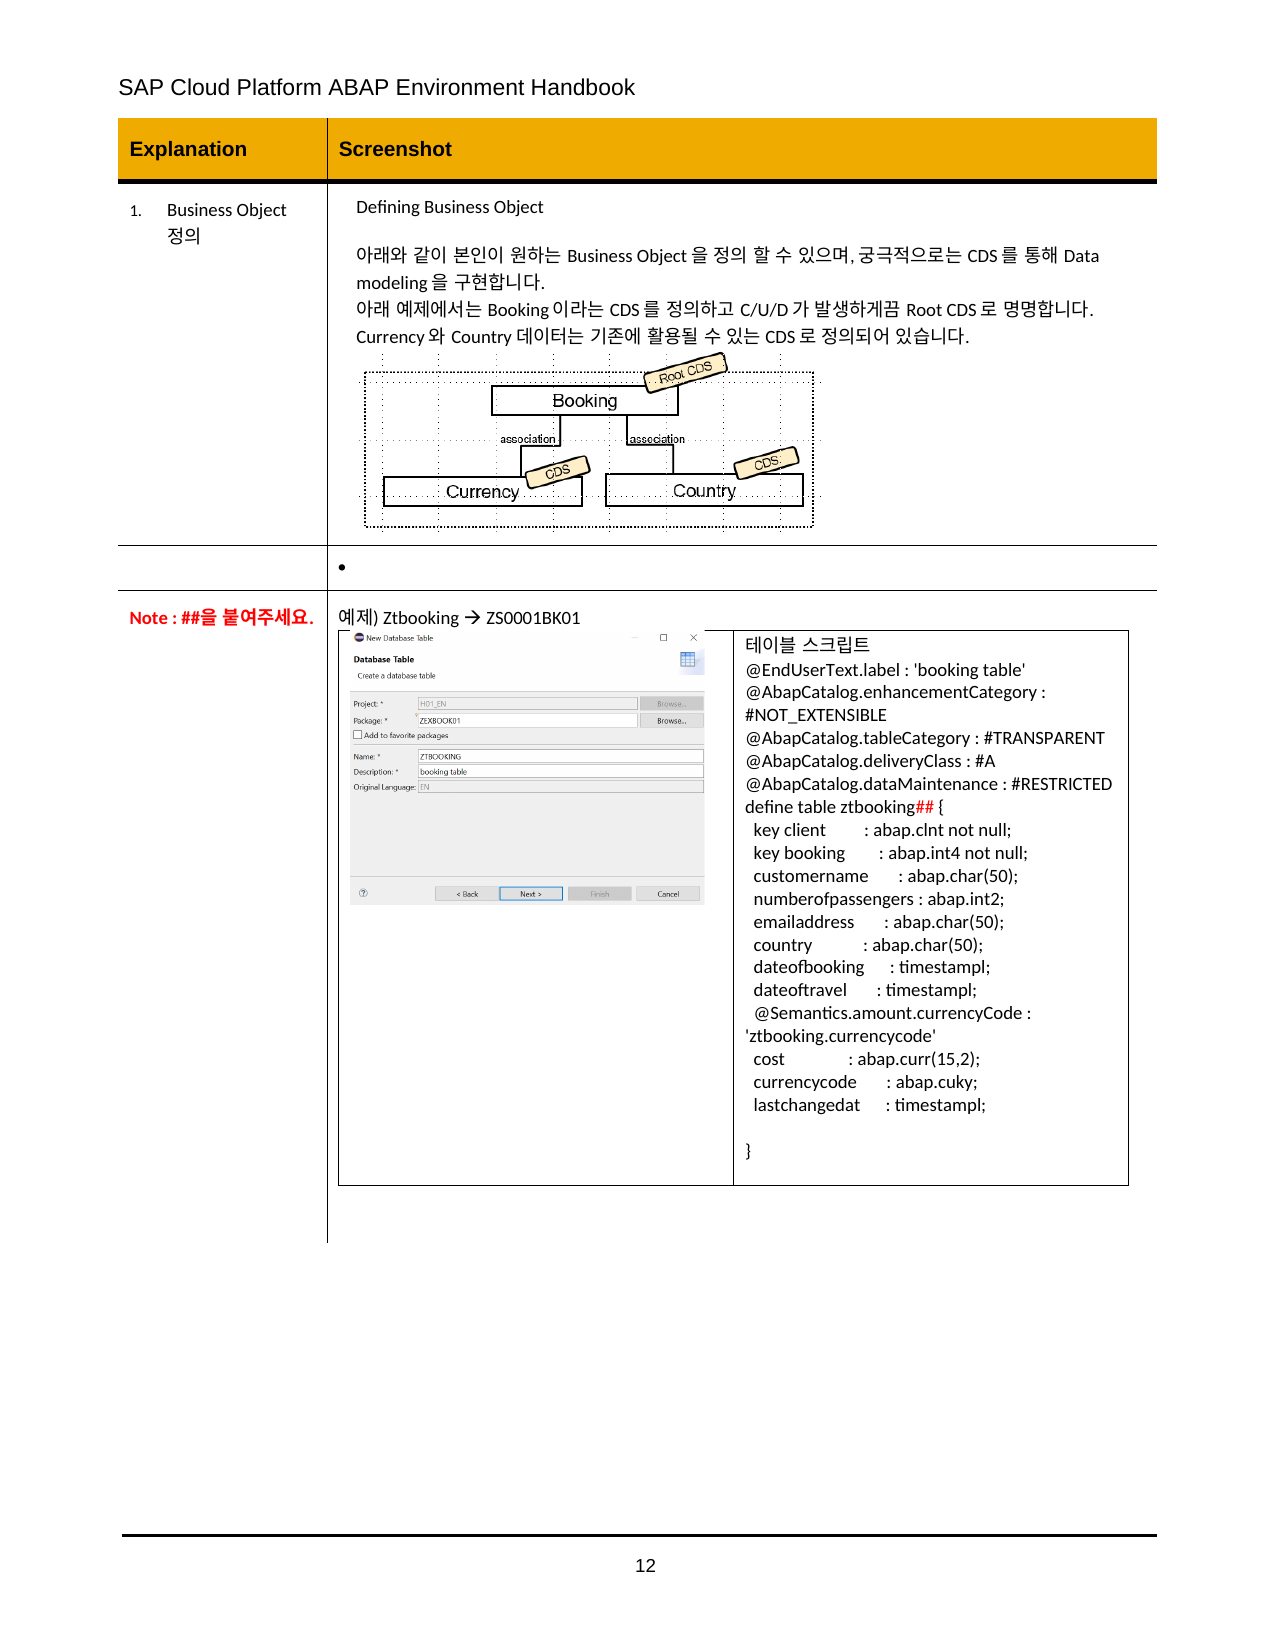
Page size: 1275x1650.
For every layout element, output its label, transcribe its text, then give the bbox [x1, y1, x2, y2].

table_cell Defining Business Object 아래와 같이 본인이 원하는 Business Object을 정의 할 수 있으며, 궁극적으로는 CDS를 통해 Data modeling 을 구현합니다. 아래 예제에서는 Booking이라는 CDS를 정의하고 C/U/D가 발생하게끔 Root CDS로 명명합니다. Currency와 Country 데이터는 기존에 활용될 수 있는CDS로 정의되어 있습니다. [328, 184, 1157, 545]
picture [350, 630, 705, 905]
table_header Screenshot [328, 118, 1157, 179]
picture [356, 349, 822, 533]
table_cell [118, 546, 327, 590]
table_cell Business Object정의 [118, 184, 327, 545]
table_header Explanation [118, 118, 327, 179]
table_cell Note : ##을 붙여주세요. [118, 591, 327, 1243]
table_cell [328, 546, 1157, 590]
table_cell 예제) Ztbooking ZS0001BK01 [328, 591, 1157, 1243]
